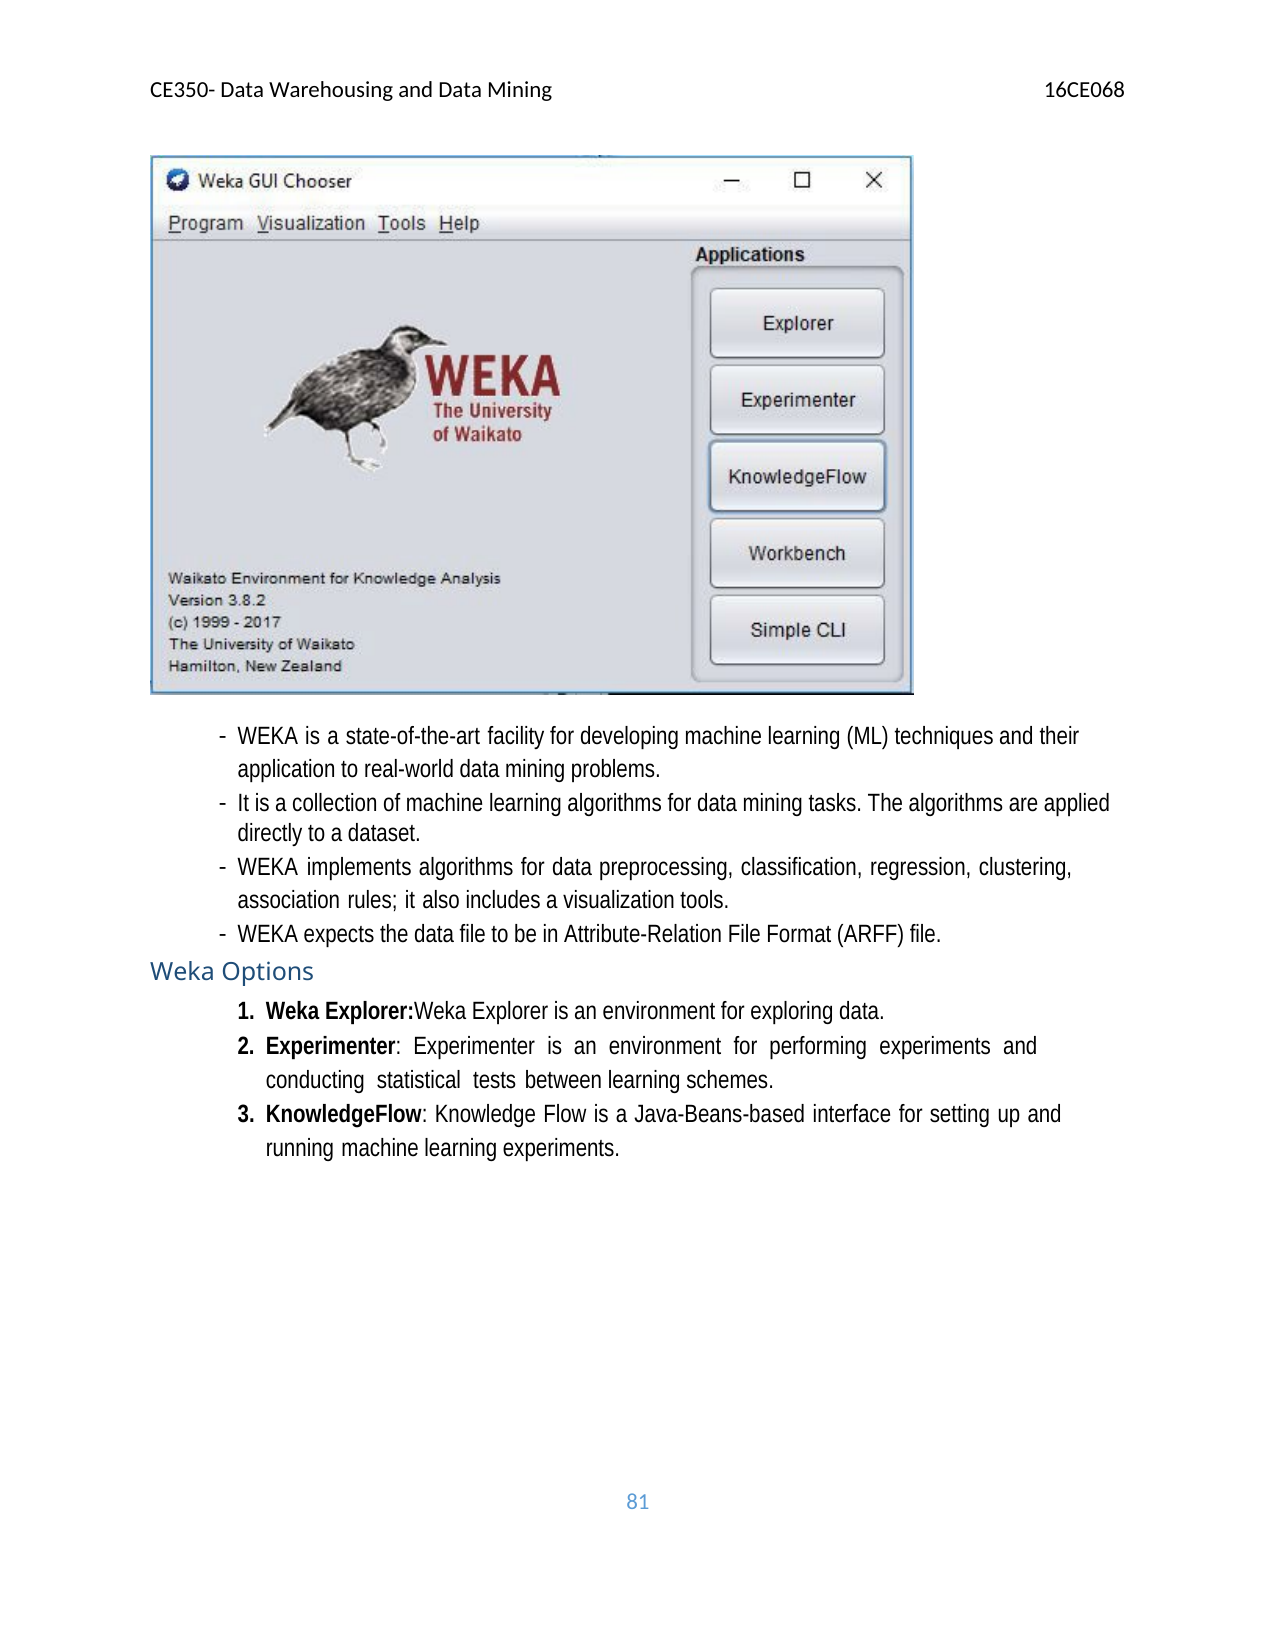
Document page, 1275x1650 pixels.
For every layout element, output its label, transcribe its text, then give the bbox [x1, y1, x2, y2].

list WEKA is a state-of-the-art facility for developing machine learning (ML) techniques and their application to real-world data mining problems. [219, 720, 1114, 783]
picture [150, 155, 914, 695]
list Weka Explorer:Weka Explorer is an environment for exploring data. [237, 996, 1125, 1025]
subtitle Weka Options [150, 953, 1125, 987]
list KnowledgeFlow: Knowledge Flow is a Java-Beans-based interface for setting up and running machine learning experiments. [237, 1099, 1113, 1162]
list WEKA expects the data file to be in Attribute-Relation File Format (ARFF) file. [219, 918, 1125, 949]
list Experimenter: Experimenter is an environment for performing experiments and conducting statistical tests between learning schemes. [237, 1031, 1113, 1093]
list WEKA implements algorithms for data preprocessing, classification, regression, clustering, association rules; it also includes a visualization tools. [219, 851, 1114, 913]
list It is a collection of machine learning algorithms for data mining tasks. The algorithms are applied directly to a dataset. [219, 788, 1125, 847]
